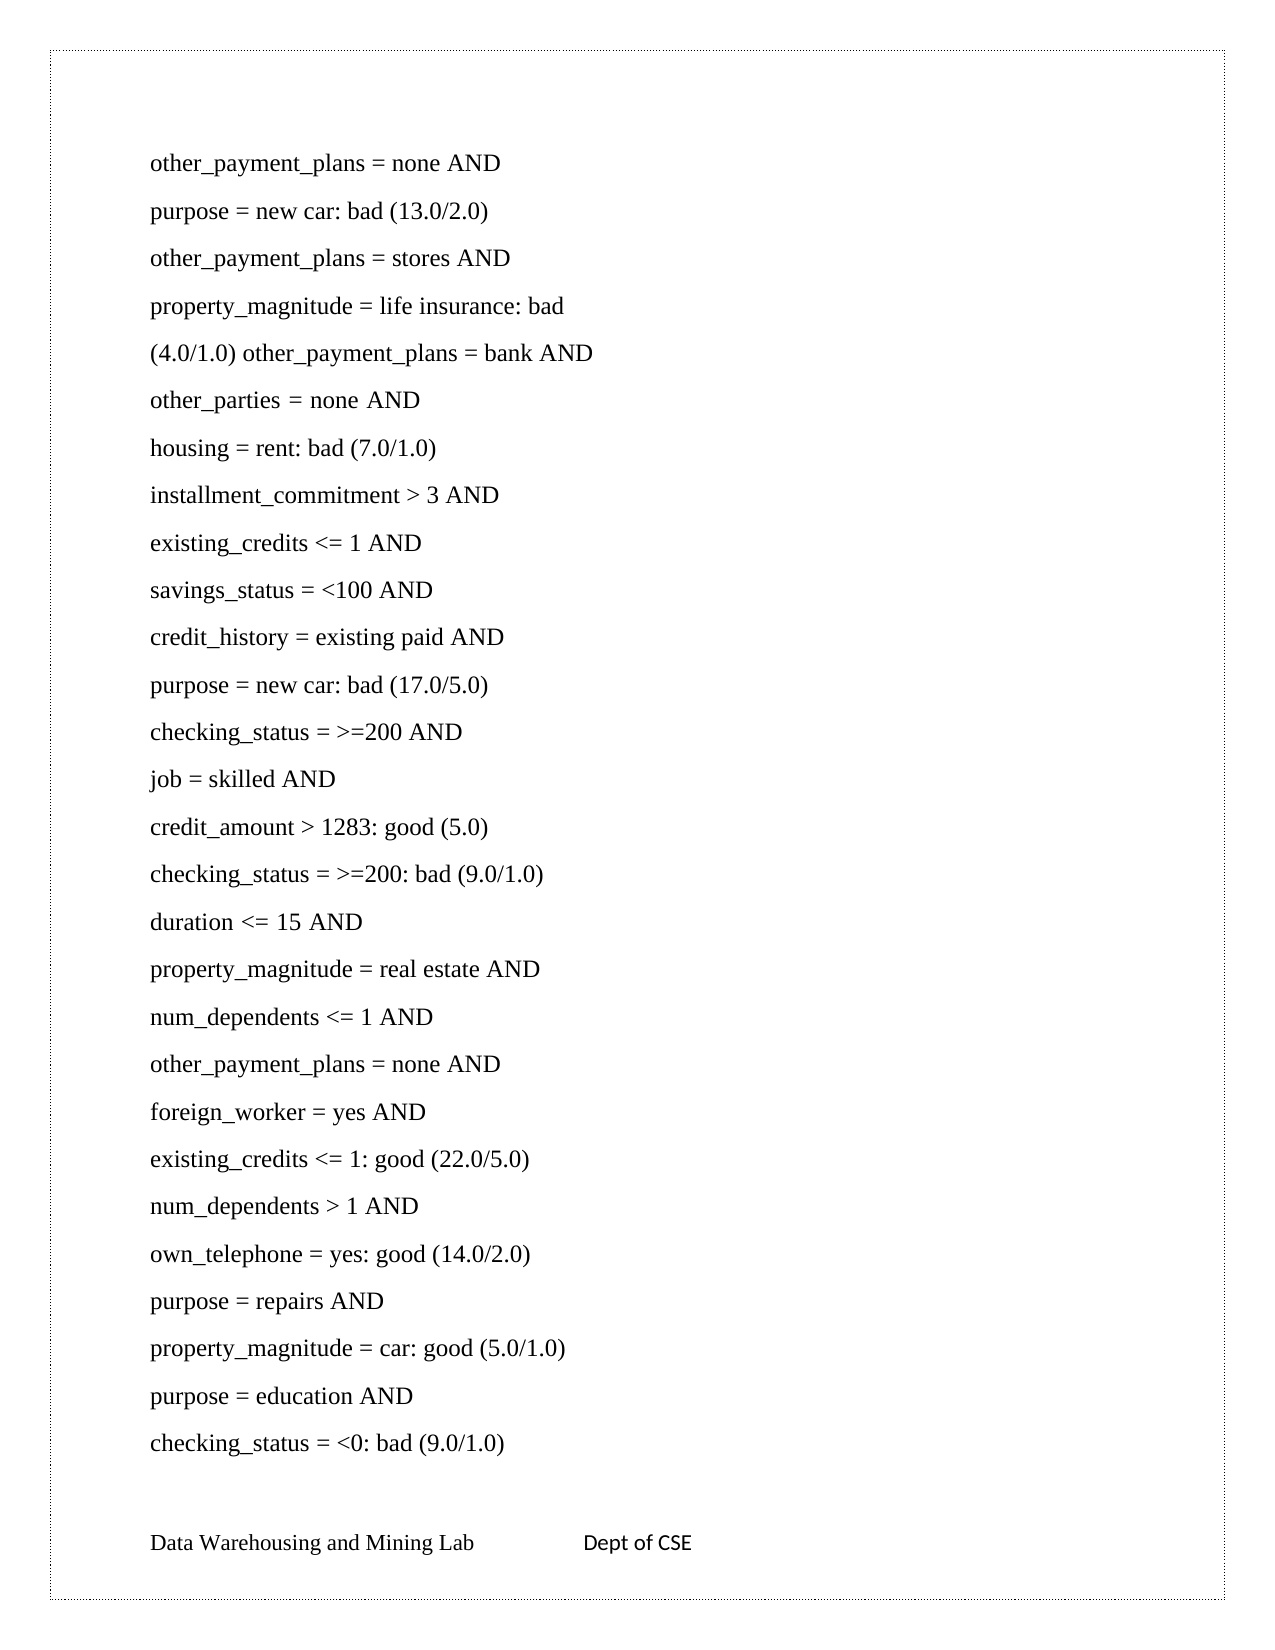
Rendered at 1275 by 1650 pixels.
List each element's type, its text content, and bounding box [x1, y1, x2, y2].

text property_magnitude = life insurance: bad (4.0/1.0) other_payment_plans = bank AND [150, 291, 656, 367]
text other_parties = none AND housing = rent: bad (7.0/1.0) installment_commitment > 3 AND existing_credits <= 1 AND savings_status = <100 AND [150, 386, 499, 604]
text credit_history = existing paid AND purpose = new car: bad (17.0/5.0) checking_status = >=200 AND [150, 622, 504, 746]
text other_payment_plans = none AND purpose = new car: bad (13.0/2.0) other_payment_plans = stores AND [150, 148, 520, 272]
text job = skilled AND [150, 765, 1177, 793]
text credit_amount > 1283: good (5.0) checking_status = >=200: bad (9.0/1.0) duration <= 15 AND property_magnitude = real estate AND num_dependents <= 1 AND other_payment_plans = none AND foreign_worker = yes AND existing_credits <= 1: good (22.0/5.0) num_dependents > 1 AND own_telephone = yes: good (14.0/2.0) purpose = repairs AND property_magnitude = car: good (5.0/1.0) purpose = education AND checking_status = <0: bad (9.0/1.0) [150, 812, 565, 1457]
